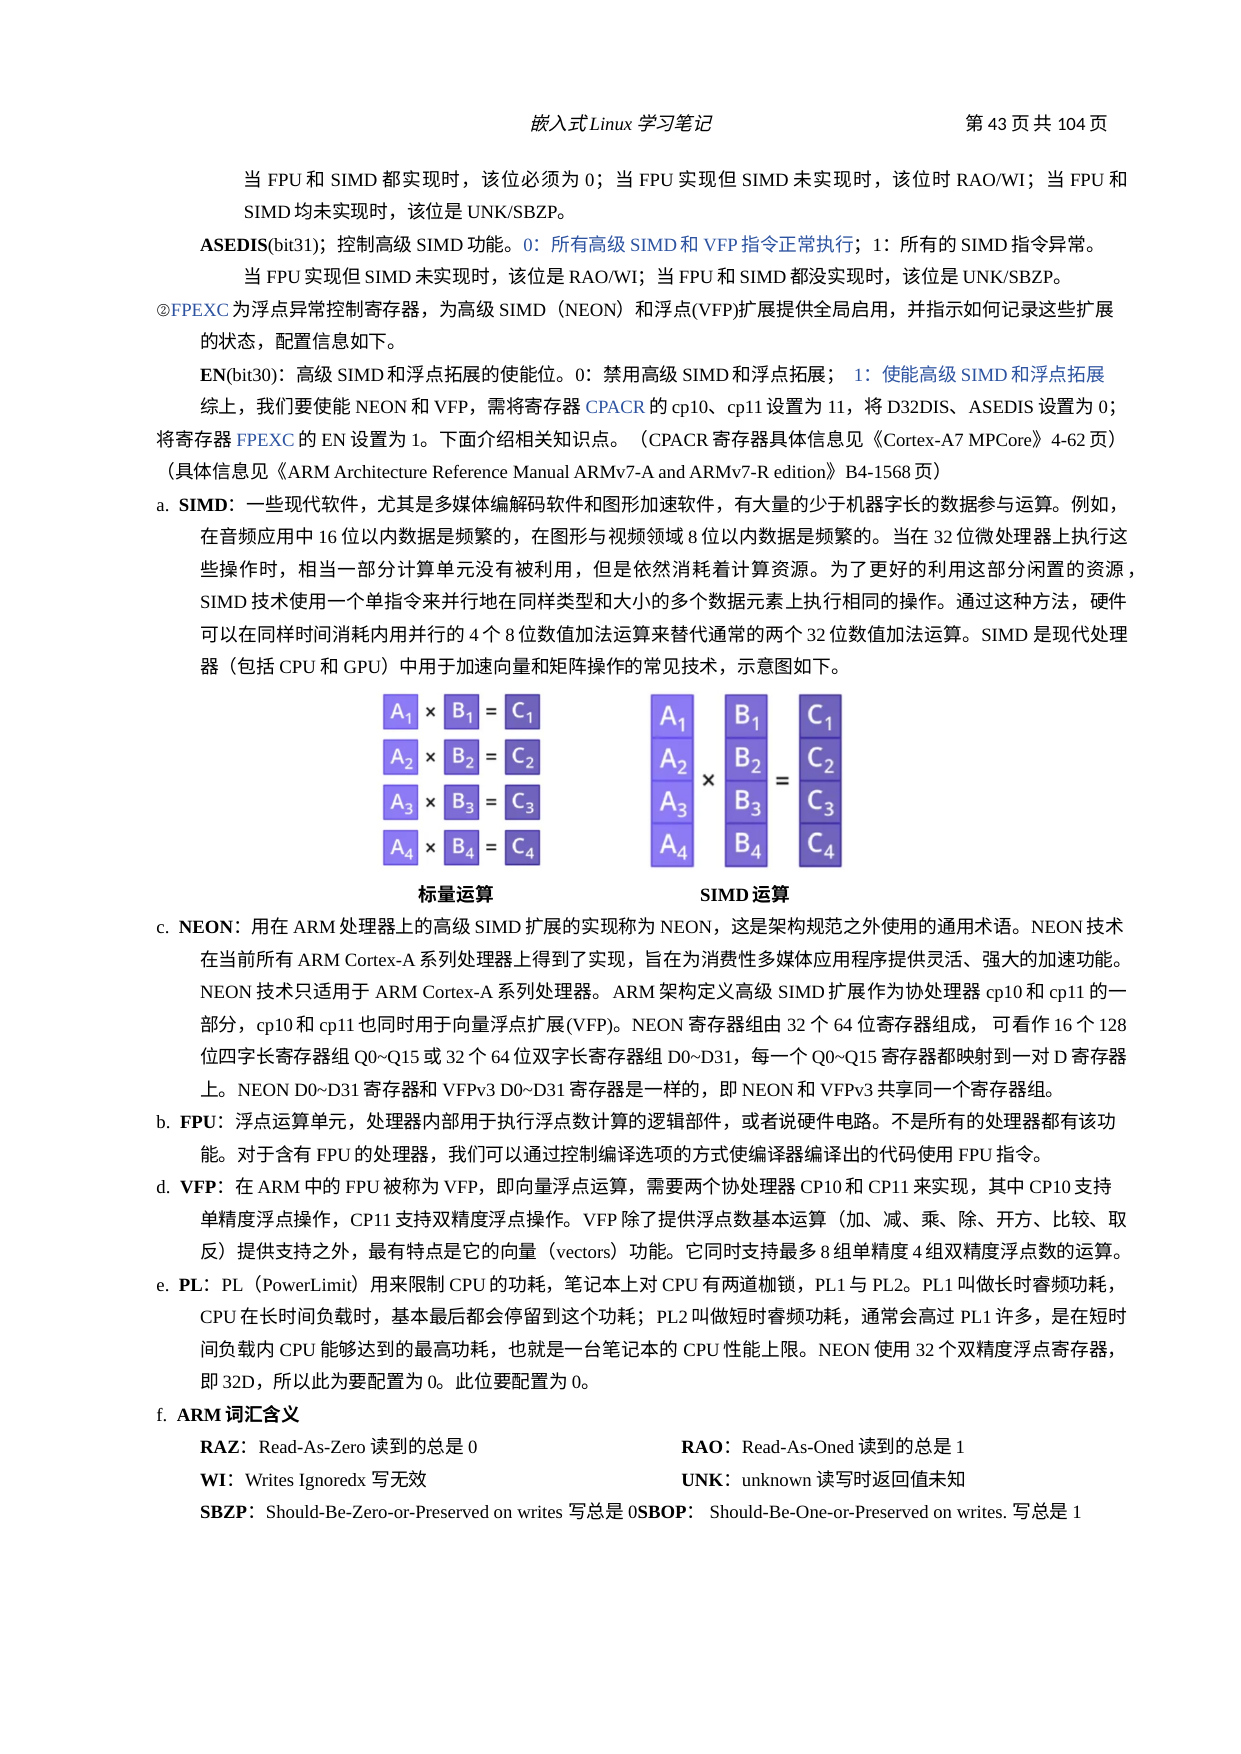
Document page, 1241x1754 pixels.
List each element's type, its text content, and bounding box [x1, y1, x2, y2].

text ASEDIS(bit31)；控制高级SIMD功能。0：所有高级SIMD和VFP指令正常执行；1：所有的SIMD指令异常。 [200, 227, 1128, 259]
picture [375, 689, 544, 870]
text EN(bit30)：高级SIMD和浮点拓展的使能位。0：禁用高级SIMD和浮点拓展； 1：使能高级SIMD和浮点拓展 [156, 357, 1128, 389]
text CPU在长时间负载时，基本最后都会停留到这个功耗；PL2叫做短时睿频功耗，通常会高过PL1许多，是在短时间负载内CPU能够达到的最高功耗，也就是一台笔记本的CPU性能上限。NEON使用32个双精度浮点寄存器，即32D，所以此为要配置为0。此位要配置为0。 [200, 1299, 1128, 1397]
text 在当前所有ARM Cortex-A系列处理器上得到了实现，旨在为消费性多媒体应用程序提供灵活、强大的加速功能。 [200, 942, 1128, 974]
text WI：Writes Ignoredx 写无效 UNK：unknown 读写时返回值未知 [156, 1462, 1128, 1494]
text RAZ：Read-As-Zero 读到的总是0 RAO：Read-As-Oned读到的总是1 [112, 1429, 1128, 1462]
text d. VFP：在ARM中的FPU被称为VFP，即向量浮点运算，需要两个协处理器CP10和CP11来实现，其中CP10支持 [156, 1169, 1128, 1202]
text ②FPEXC为浮点异常控制寄存器，为高级SIMD（NEON）和浮点(VFP)扩展提供全局启用，并指示如何记录这些扩展 [112, 292, 1128, 324]
text 的状态，配置信息如下。 [156, 324, 1128, 357]
text SBZP：Should-Be-Zero-or-Preserved on writes 写总是0 SBOP： Should-Be-One-or-Preserved on writes. 写总是1 [156, 1494, 1128, 1527]
text c. NEON：用在ARM处理器上的高级SIMD扩展的实现称为NEON，这是架构规范之外使用的通用术语。NEON技术 [156, 909, 1128, 942]
text a. SIMD：一些现代软件，尤其是多媒体编解码软件和图形加速软件，有大量的少于机器字长的数据参与运算。例如， [156, 487, 1128, 519]
text b. FPU：浮点运算单元，处理器内部用于执行浮点数计算的逻辑部件，或者说硬件电路。不是所有的处理器都有该功 [112, 1104, 1128, 1137]
text 标量运算 SIMD运算 [375, 877, 1128, 909]
text 能。对于含有FPU的处理器，我们可以通过控制编译选项的方式使编译器编译出的代码使用FPU指令。 [156, 1137, 1128, 1169]
text 综上，我们要使能NEON和VFP，需将寄存器CPACR的cp10、cp11设置为11，将D32DIS、ASEDIS设置为0；将寄存器FPEXC的EN设置为1。下面介绍相关知识点。（CPACR寄存器具体信息见《Cortex-A7 MPCore》4-62页）（具体信息见《ARM Architecture Reference Manual ARMv7-A and ARMv7-R edition》B4-1568页） [156, 389, 1128, 487]
text 当FPU实现但SIMD未实现时，该位是RAO/WI；当FPU和SIMD都没实现时，该位是UNK/SBZP。 [244, 259, 1128, 292]
text e. PL：PL（PowerLimit）用来限制CPU的功耗，笔记本上对CPU有两道枷锁，PL1与PL2。PL1叫做长时睿频功耗， [156, 1267, 1128, 1299]
text NEON技术只适用于ARM Cortex-A系列处理器。ARM架构定义高级SIMD扩展作为协处理器cp10和cp11的一部分，cp10和cp11也同时用于向量浮点扩展(VFP)。NEON 寄存器组由 32 个 64 位寄存器组成， 可看作16个128位四字长寄存器组Q0~Q15或32个64位双字长寄存器组D0~D31，每一个Q0~Q15寄存器都映射到一对D寄存器上。NEON D0~D31寄存器和VFPv3 D0~D31寄存器是一样的，即NEON和VFPv3共享同一个寄存器组。 [200, 974, 1128, 1104]
text 在音频应用中16位以内数据是频繁的，在图形与视频领域8位以内数据是频繁的。当在32位微处理器上执行这些操作时，相当一部分计算单元没有被利用，但是依然消耗着计算资源。为了更好的利用这部分闲置的资源，SIMD技术使用一个单指令来并行地在同样类型和大小的多个数据元素上执行相同的操作。通过这种方法，硬件可以在同样时间消耗内用并行的4个8位数值加法运算来替代通常的两个32位数值加法运算。SIMD 是现代处理器（包括 CPU 和 GPU）中用于加速向量和矩阵操作的常见技术，示意图如下。 [200, 519, 1128, 682]
text f. ARM词汇含义 [112, 1397, 1128, 1429]
text 当FPU和SIMD都实现时，该位必须为0；当FPU实现但SIMD未实现时，该位时RAO/WI；当FPU和SIMD均未实现时，该位是UNK/SBZP。 [244, 162, 1128, 227]
picture [646, 691, 845, 870]
text 单精度浮点操作，CP11支持双精度浮点操作。VFP除了提供浮点数基本运算（加、减、乘、除、开方、比较、取反）提供支持之外，最有特点是它的向量（vectors）功能。它同时支持最多8组单精度4组双精度浮点数的运算。 [200, 1202, 1128, 1267]
